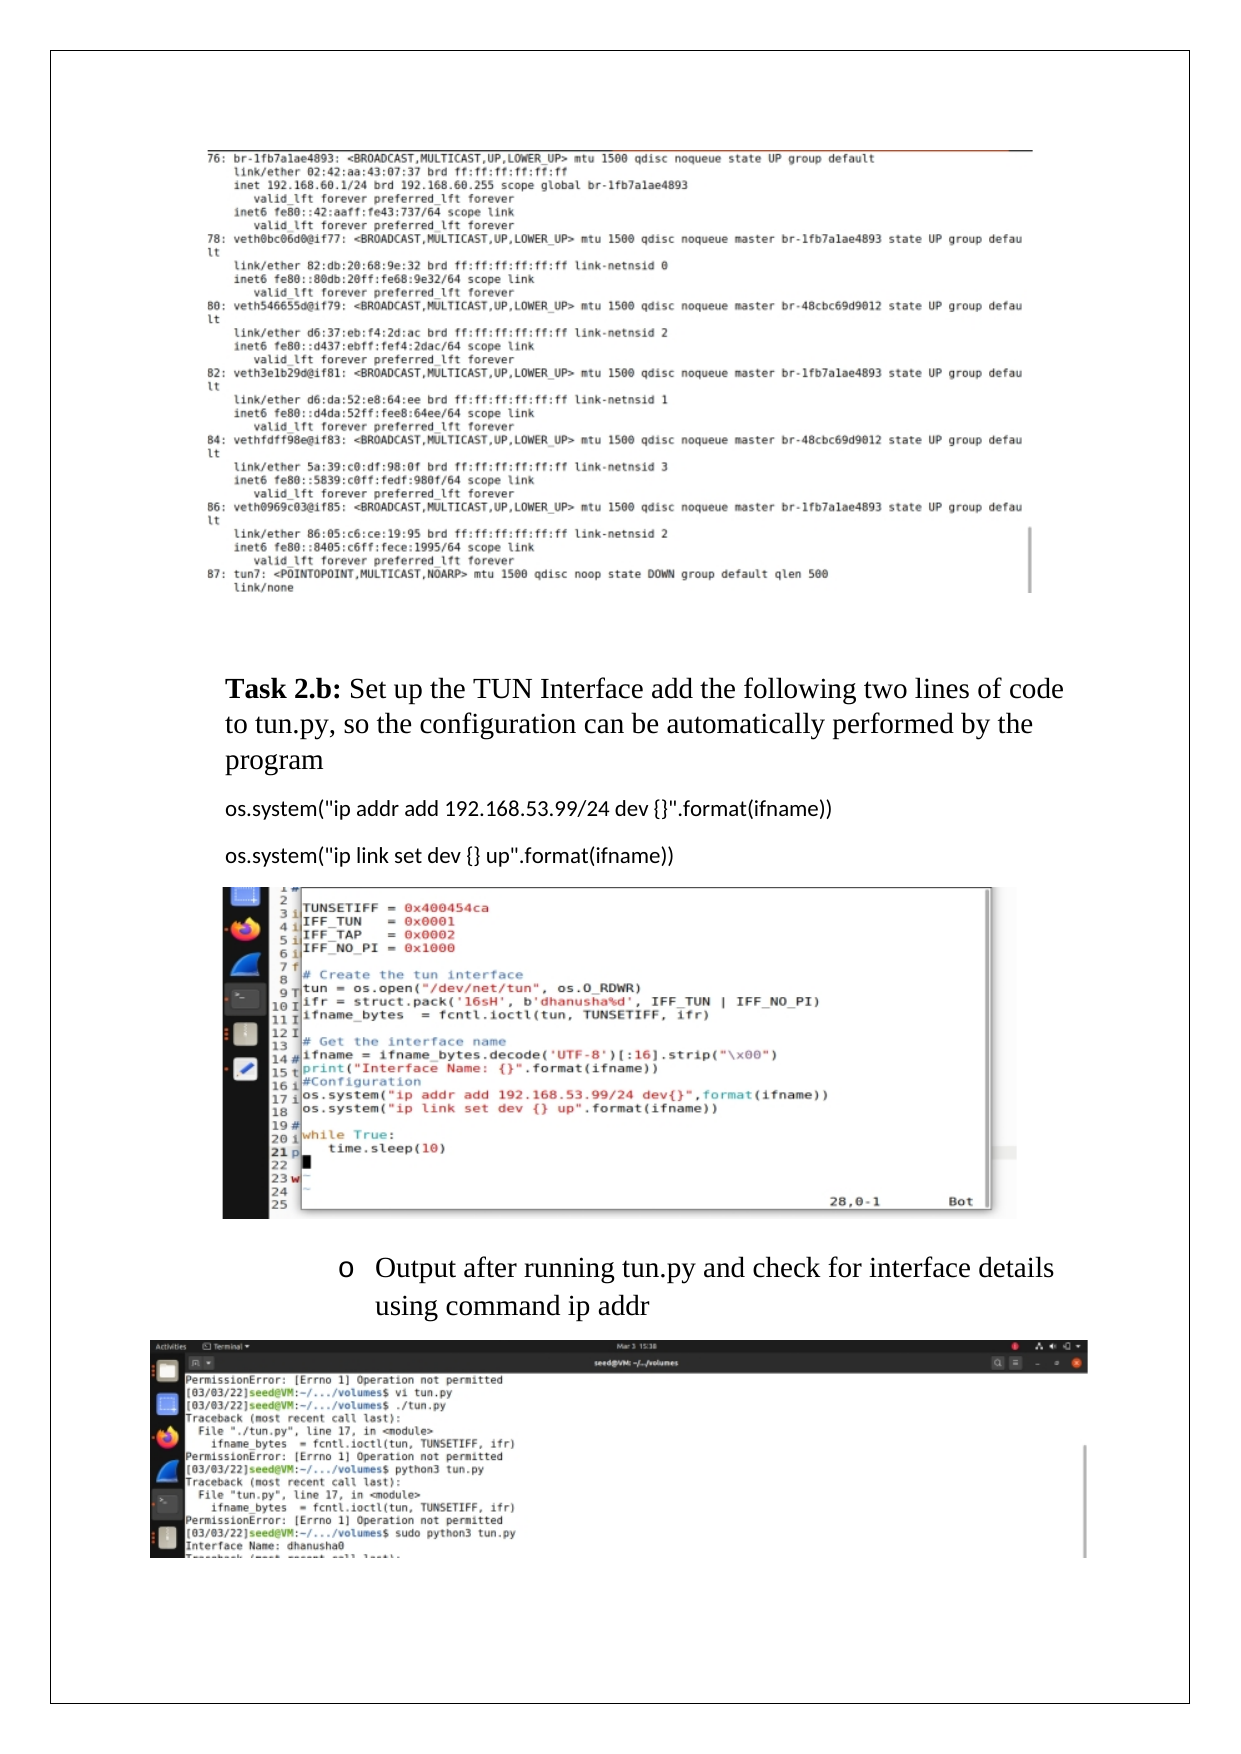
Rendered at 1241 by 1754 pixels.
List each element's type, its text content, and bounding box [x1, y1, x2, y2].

text os.system("ip link set dev {} up".format(ifname)) [225, 841, 1090, 869]
picture [150, 1340, 1088, 1558]
text os.system("ip addr add 192.168.53.99/24 dev {}".format(ifname)) [225, 794, 1090, 822]
list Output after running tun.py and check for interface details using command ip addr [337, 1250, 1090, 1322]
picture [207, 150, 1033, 593]
picture [222, 887, 1018, 1219]
list Task 2.b: Set up the TUN Interface add the following two lines of code to tun.py, so the configuration can be automatically performed by the program [225, 671, 1090, 775]
